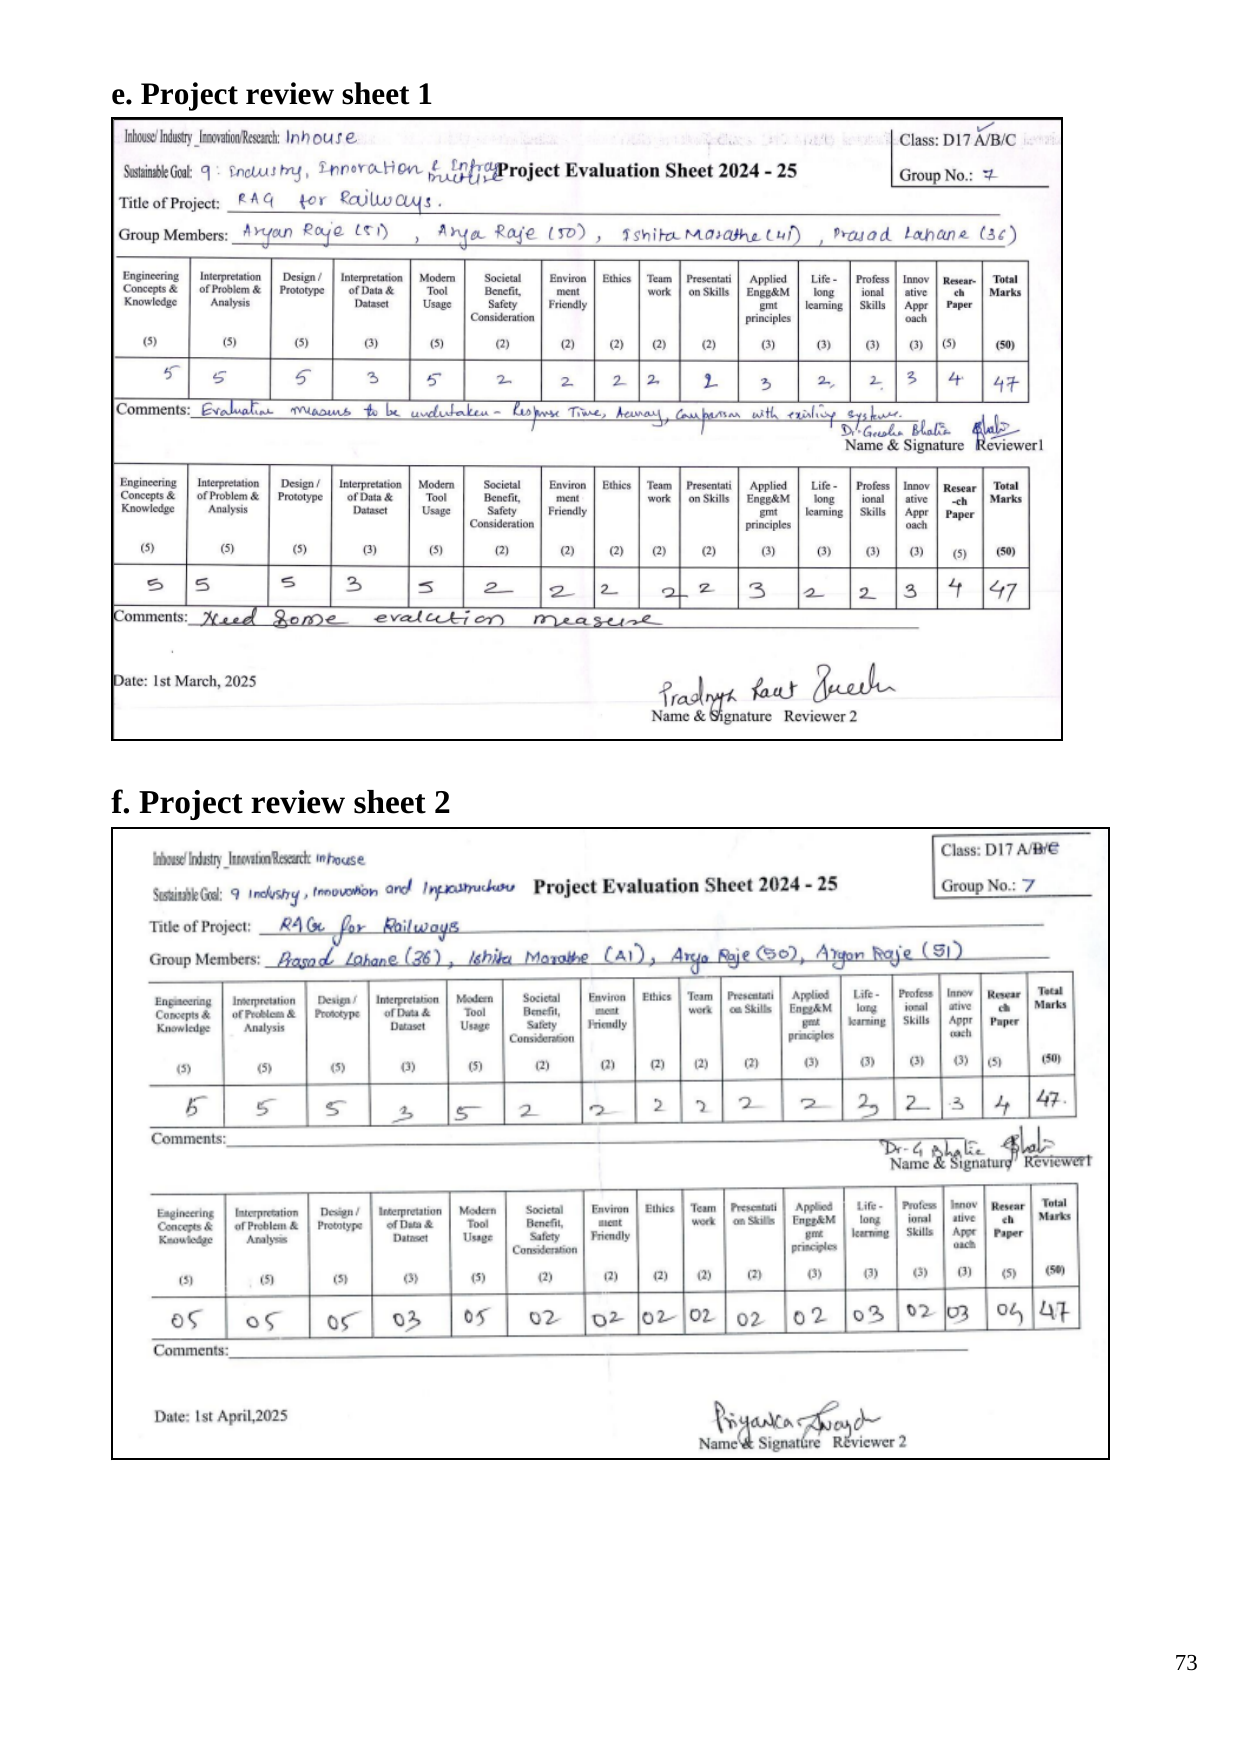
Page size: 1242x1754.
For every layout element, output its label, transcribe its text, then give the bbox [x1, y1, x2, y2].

text e. Project review sheet 1 [111, 75, 1124, 111]
picture [113, 829, 1108, 1458]
picture [113, 119, 1061, 739]
text f. Project review sheet 2 [111, 782, 1124, 821]
